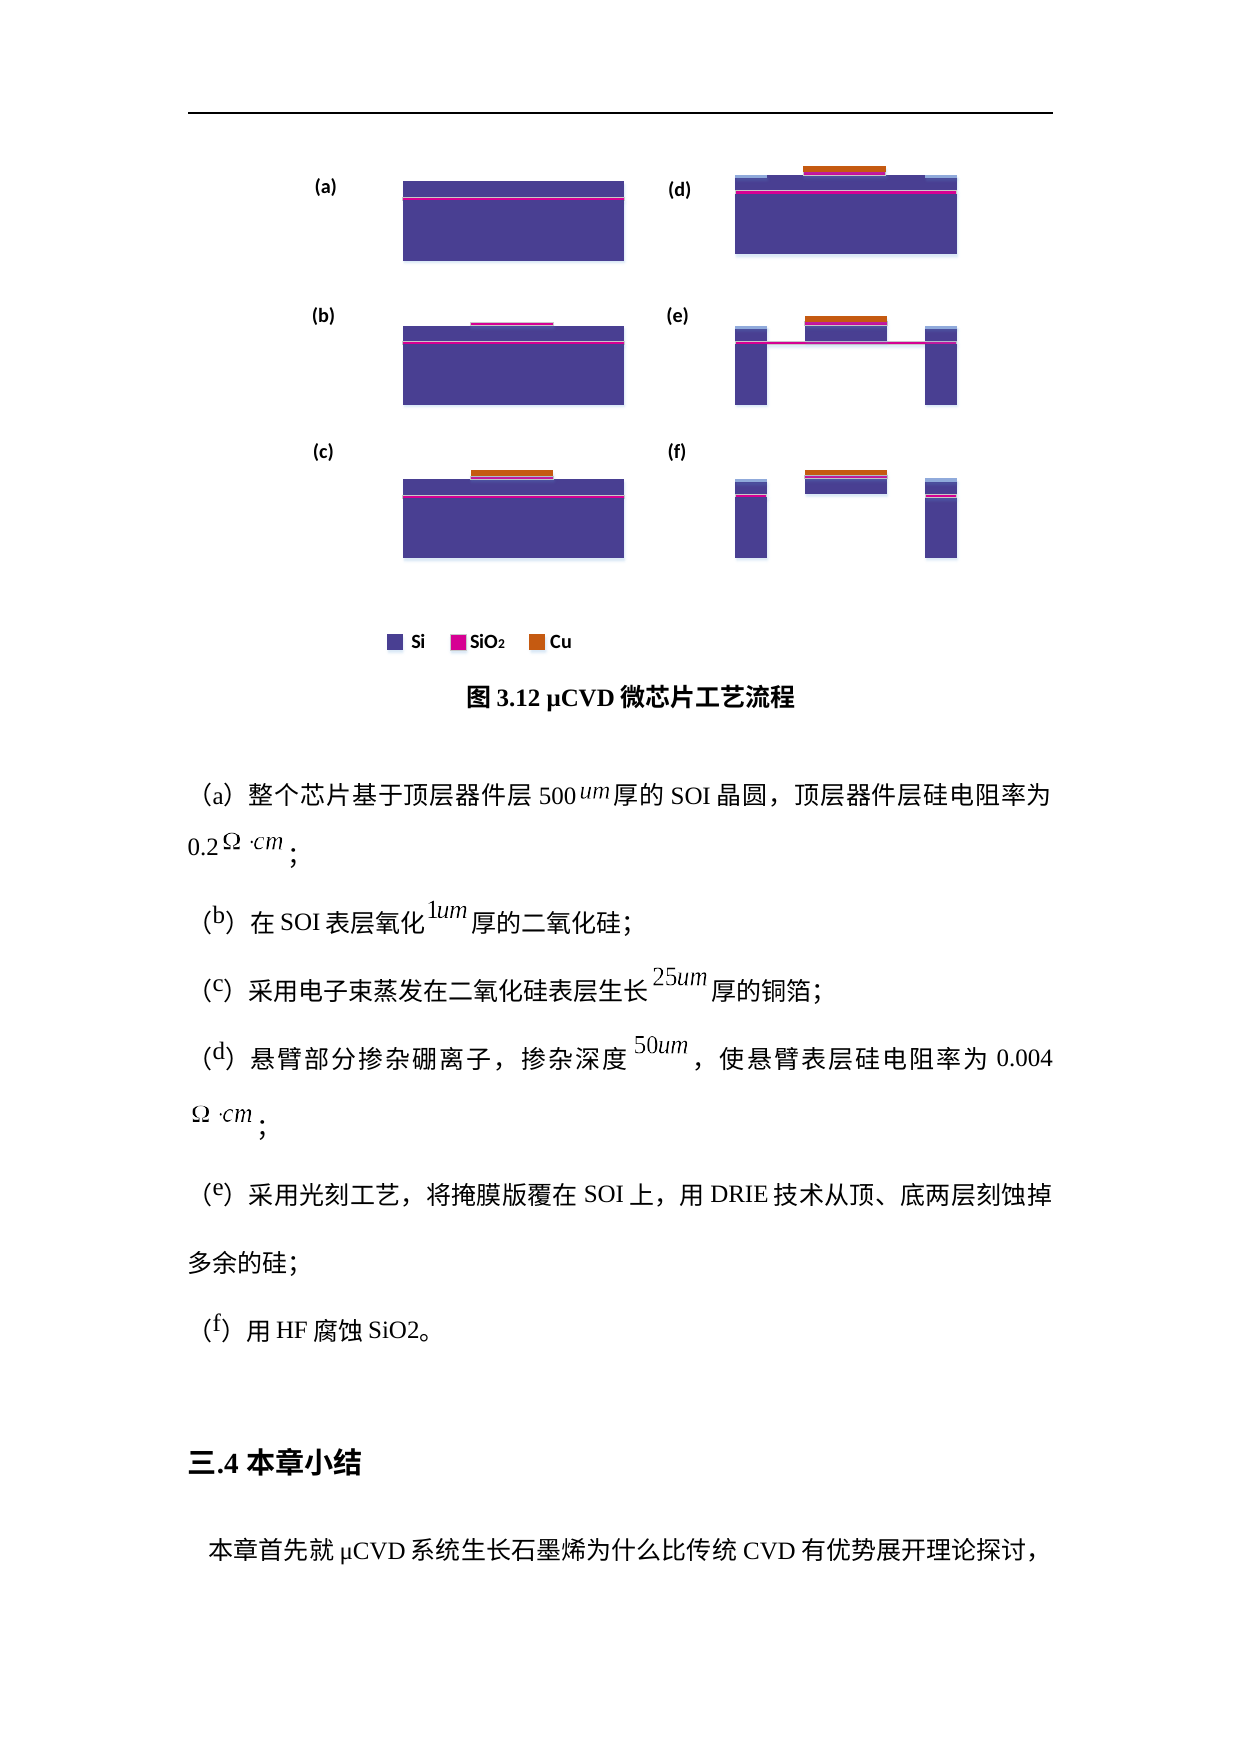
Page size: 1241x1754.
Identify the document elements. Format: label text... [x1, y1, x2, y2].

list 采用电子束蒸发在二氧化硅表层生长厚的铜箔； [187, 962, 1053, 1007]
list 在SOI表层氧化厚的二氧化硅； [187, 894, 1053, 939]
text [187, 1531, 1053, 1567]
list 整个芯片基于顶层器件层500厚的SOI晶圆，顶层器件层硅电阻率为0.2； [187, 775, 1053, 871]
list 采用光刻工艺，将掩膜版覆在SOI上，用DRIE技术从顶、底两层刻蚀掉多余的硅； [187, 1166, 1053, 1279]
list 用HF腐蚀SiO2。 [187, 1302, 1053, 1347]
list 悬臂部分掺杂硼离子，掺杂深度，使悬臂表层硅电阻率为0.004； [187, 1030, 1053, 1143]
text 图3.12 μCVD微芯片工艺流程 [187, 678, 1053, 714]
subtitle 本章小结 [187, 1440, 1053, 1482]
